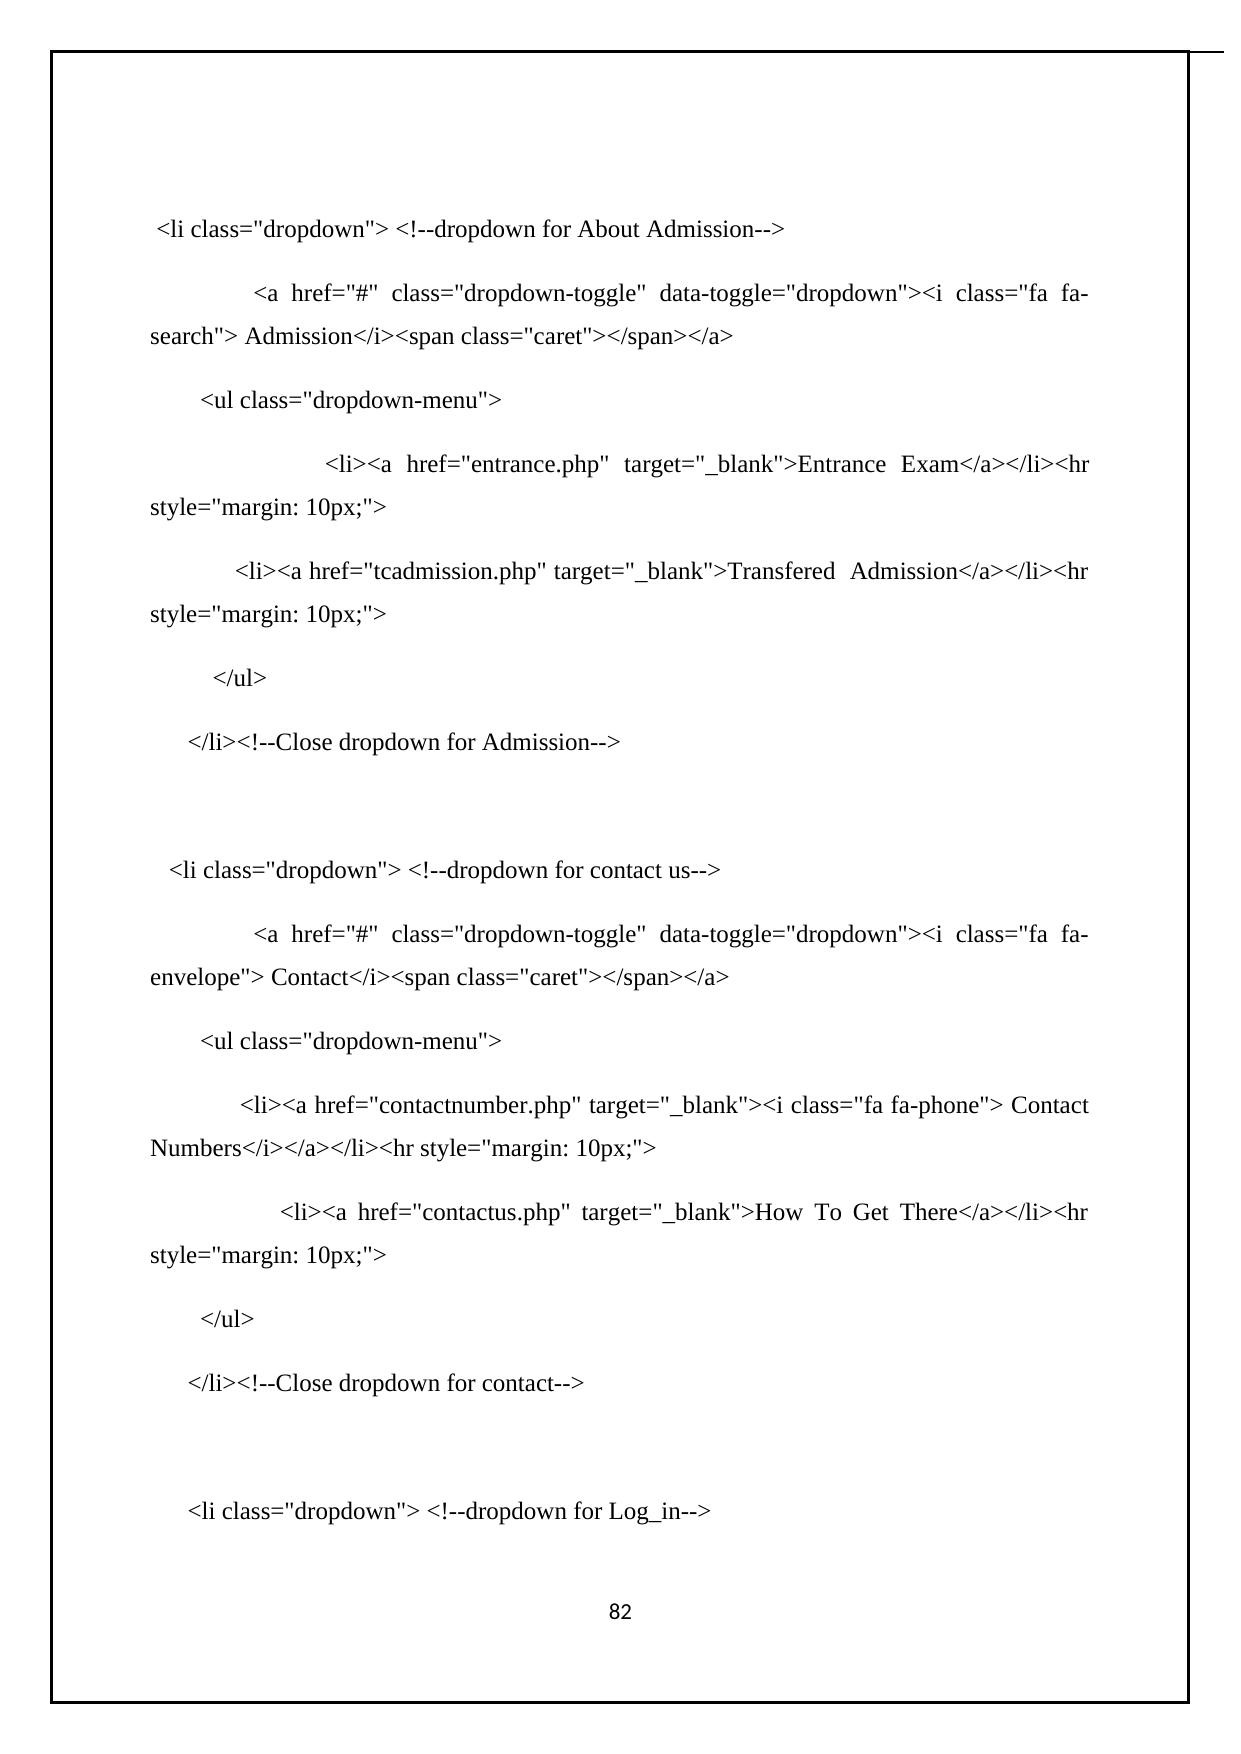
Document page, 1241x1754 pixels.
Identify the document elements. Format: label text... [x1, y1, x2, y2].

text <a href="#" class="dropdown-toggle" data-toggle="dropdown"><i class="fa fa-search"> Admission</i><span class="caret"></span></a> [150, 278, 1090, 350]
text <li><a href="contactnumber.php" target="_blank"><i class="fa fa-phone"> Contact Numbers</i></a></li><hr style="margin: 10px;"> [150, 1090, 1090, 1162]
text <ul class="dropdown-menu"> [150, 1026, 1090, 1055]
text </li><!--Close dropdown for Admission--> [150, 727, 1090, 756]
text </ul> [150, 663, 1090, 692]
text <li><a href="contactus.php" target="_blank">How To Get There</a></li><hr style="margin: 10px;"> [150, 1197, 1090, 1269]
text <li class="dropdown"> <!--dropdown for About Admission--> [150, 214, 1090, 243]
text <a href="#" class="dropdown-toggle" data-toggle="dropdown"><i class="fa fa-envelope"> Contact</i><span class="caret"></span></a> [150, 919, 1090, 991]
text <li><a href="tcadmission.php" target="_blank">Transfered Admission</a></li><hr style="margin: 10px;"> [150, 556, 1090, 628]
text <li><a href="entrance.php" target="_blank">Entrance Exam</a></li><hr style="margin: 10px;"> [150, 449, 1090, 521]
text <li class="dropdown"> <!--dropdown for Log_in--> [150, 1496, 1090, 1525]
text <ul class="dropdown-menu"> [150, 385, 1090, 414]
text </li><!--Close dropdown for contact--> [150, 1368, 1090, 1397]
text <li class="dropdown"> <!--dropdown for contact us--> [150, 855, 1090, 884]
text </ul> [150, 1304, 1090, 1333]
